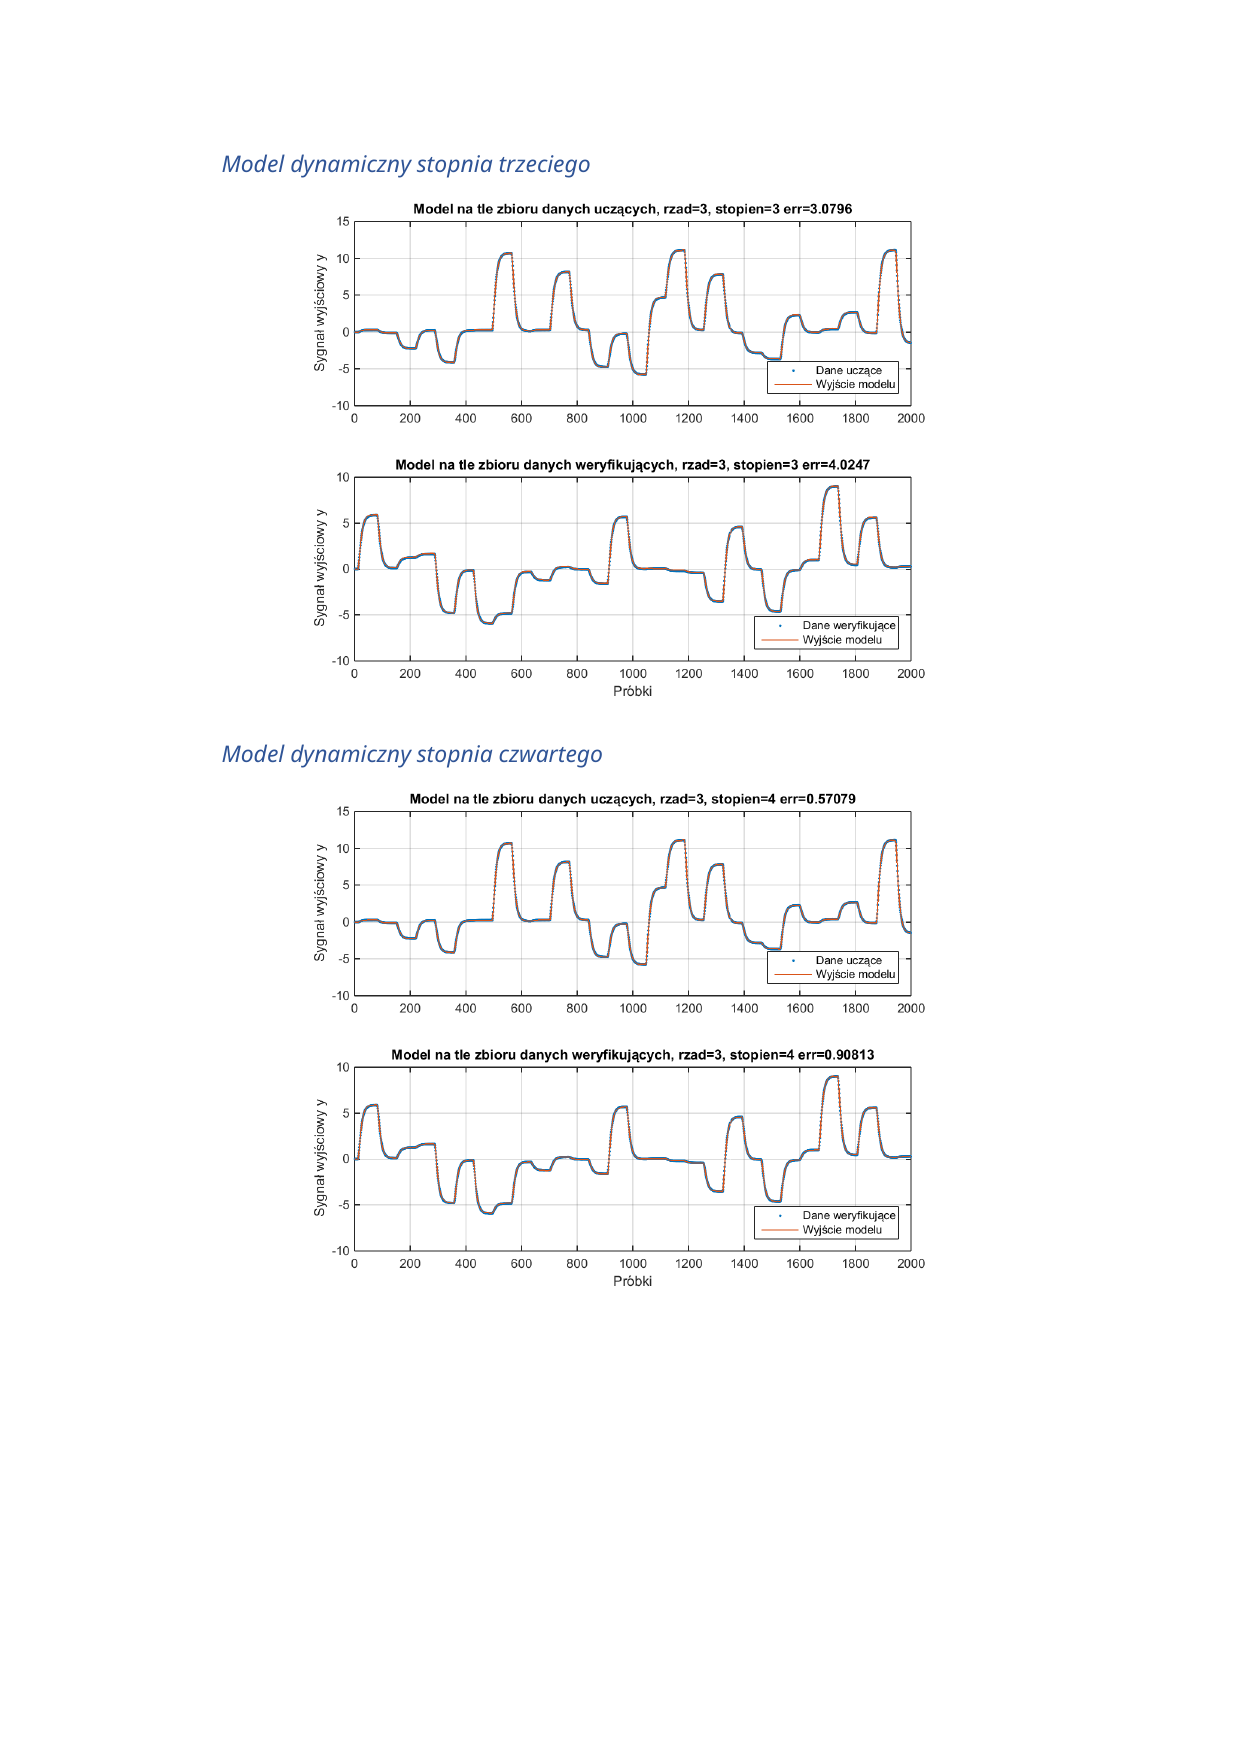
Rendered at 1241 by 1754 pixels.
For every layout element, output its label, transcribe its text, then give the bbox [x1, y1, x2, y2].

picture [261, 181, 979, 720]
picture [261, 772, 979, 1310]
subtitle Model dynamiczny stopnia trzeciego [221, 148, 1093, 179]
subtitle Model dynamiczny stopnia czwartego [221, 738, 1093, 769]
